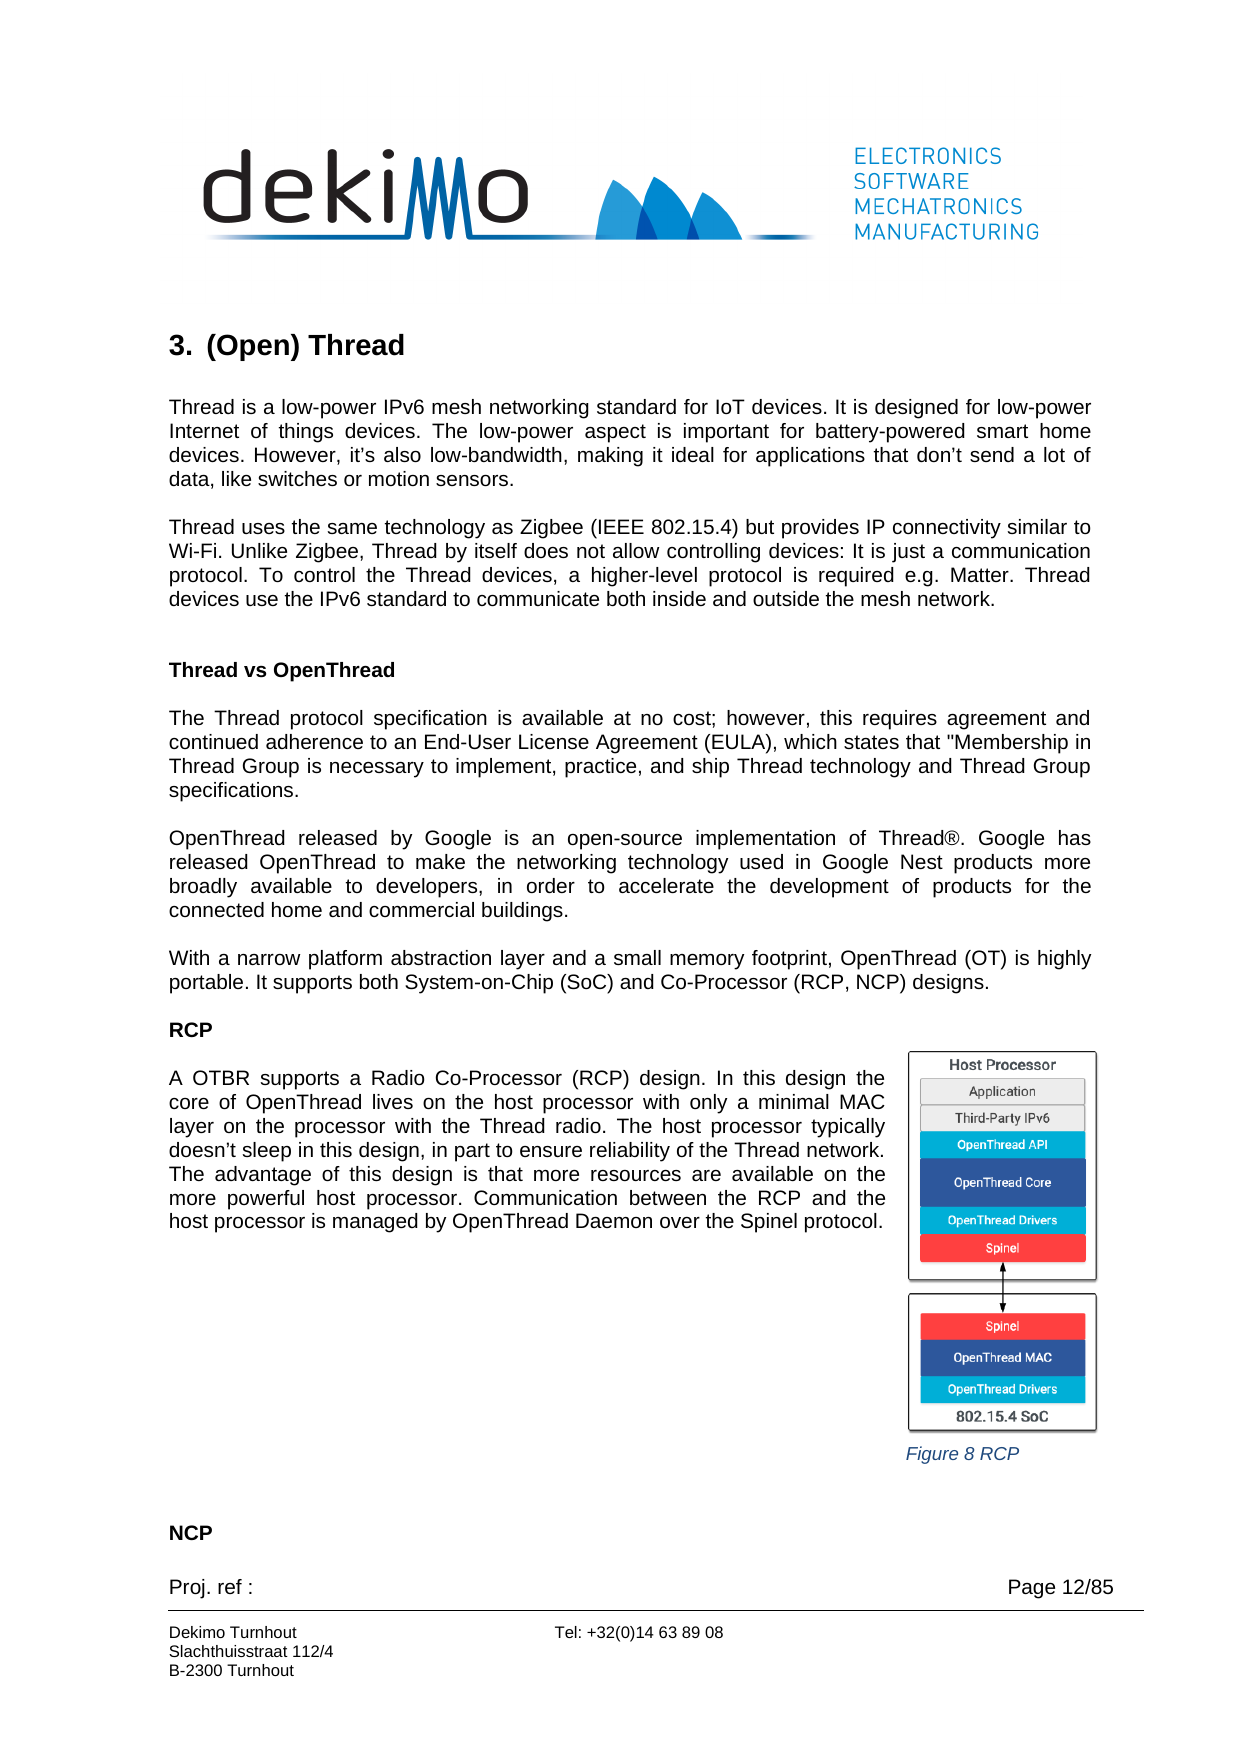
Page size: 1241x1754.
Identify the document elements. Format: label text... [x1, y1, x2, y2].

text A OTBR supports a Radio Co-Processor (RCP) design. In this design the core of OpenThread lives on the host processor with only a minimal MAC layer on the processor with the Thread radio. The host processor typically doesn’t sleep in this design, in part to ensure reliability of the Thread network. The advantage of this design is that more resources are available on the more powerful host processor. Communication between the RCP and the host processor is managed by OpenThread Daemon over the Spinel protocol. [169, 1066, 905, 1233]
text Thread vs OpenThread [169, 658, 1093, 682]
text OpenThread released by Google is an open-source implementation of Thread®. Google has released OpenThread to make the networking technology used in Google Nest products more broadly available to developers, in order to accelerate the development of products for the connected home and commercial buildings. [169, 826, 1093, 922]
picture [905, 1048, 1100, 1434]
text The Thread protocol specification is available at no cost; however, this requires agreement and continued adherence to an End-User License Agreement (EULA), which states that "Membership in Thread Group is necessary to implement, practice, and ship Thread technology and Thread Group specifications. [169, 706, 1093, 802]
text NCP [169, 1521, 1093, 1545]
text Thread uses the same technology as Zigbee (IEEE 802.15.4) but provides IP connectivity similar to Wi-Fi. Unlike Zigbee, Thread by itself does not allow controlling devices: It is just a communication protocol. To control the Thread devices, a higher-level protocol is required e.g. Matter. Thread devices use the IPv6 standard to communicate both inside and outside the mesh network. [169, 514, 1093, 610]
text With a narrow platform abstraction layer and a small memory footprint, OpenThread (OT) is highly portable. It supports both System-on-Chip (SoC) and Co-Processor (RCP, NCP) designs. [169, 946, 1093, 994]
text Thread is a low-power IPv6 mesh networking standard for IoT devices. It is designed for low-power Internet of things devices. The low-power aspect is important for battery-powered smart home devices. However, it’s also low-bandwidth, making it ideal for applications that don’t send a lot of data, like switches or motion sensors. [169, 395, 1093, 491]
text RCP [169, 1018, 1093, 1042]
subtitle (Open) Thread [169, 328, 1093, 361]
picture [159, 73, 1083, 304]
